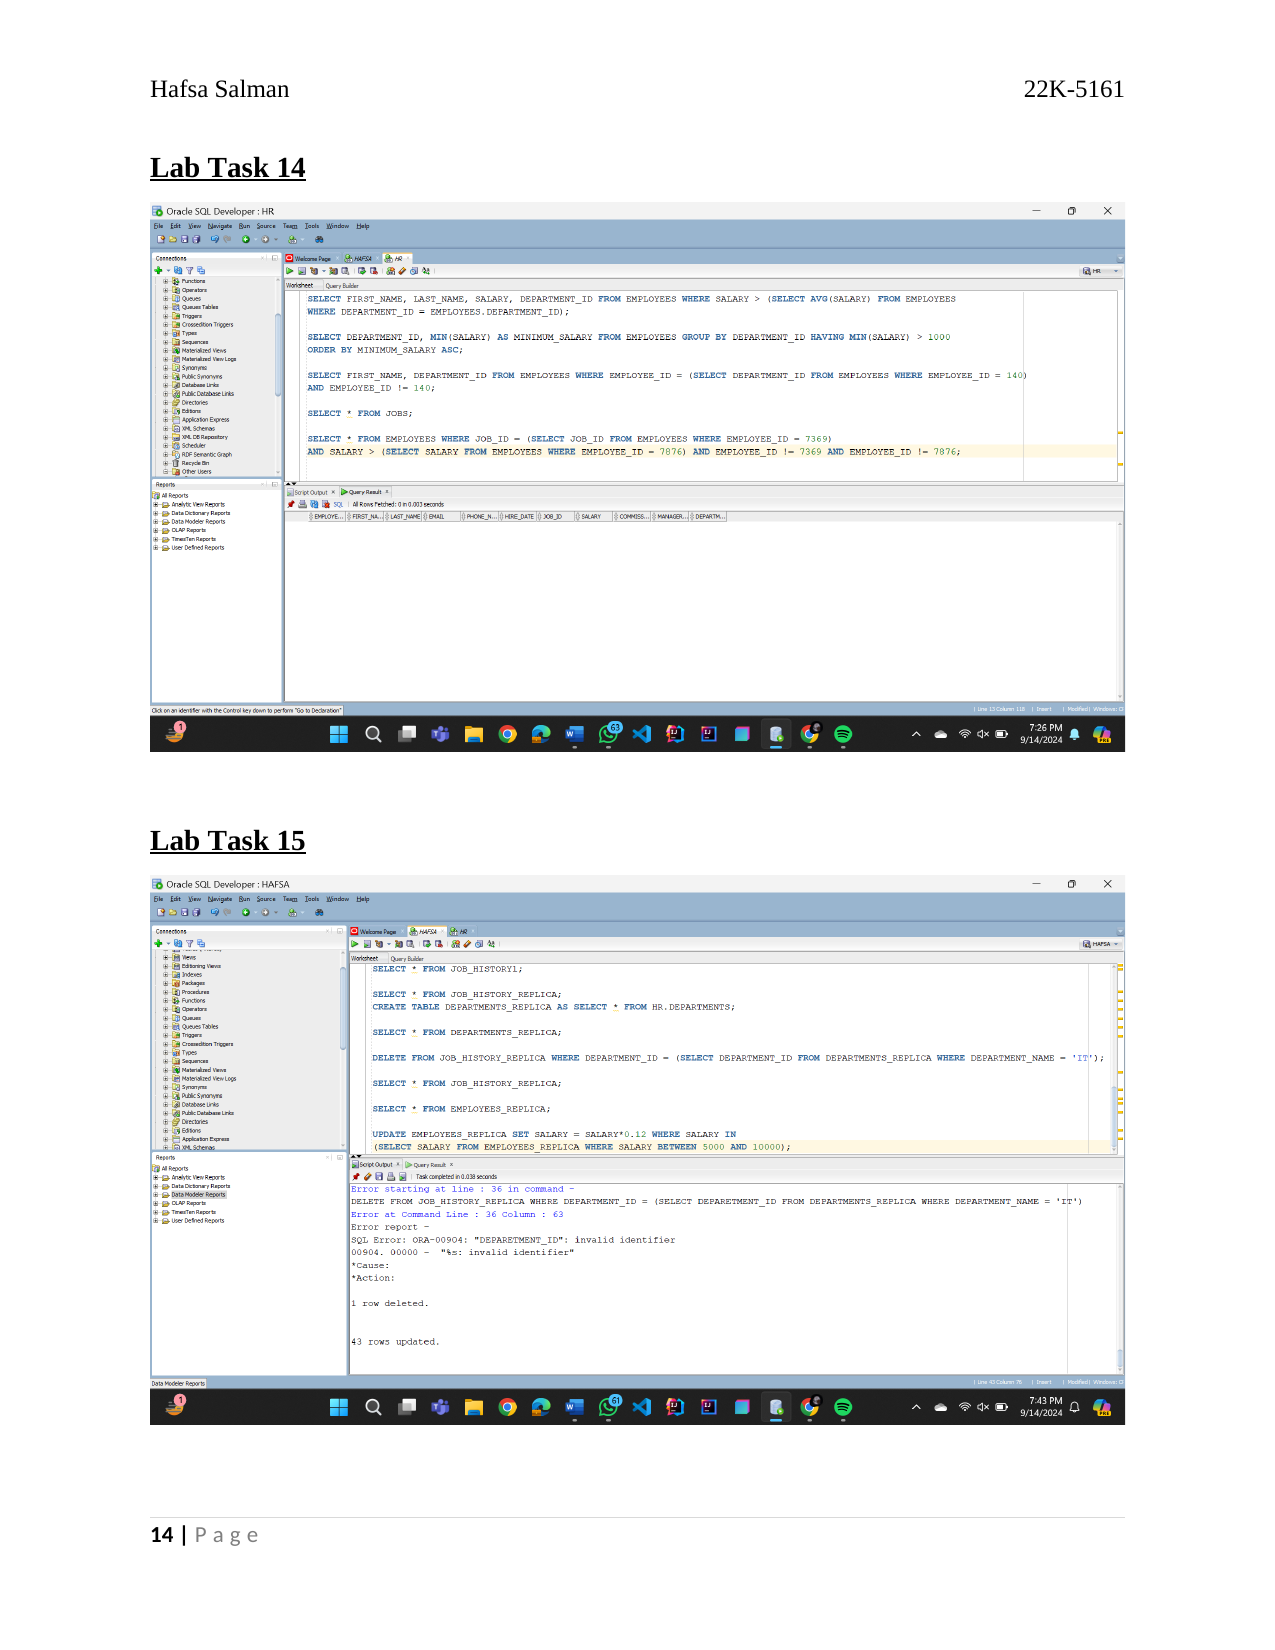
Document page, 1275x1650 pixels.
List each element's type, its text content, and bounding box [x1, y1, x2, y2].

picture [150, 875, 1125, 1425]
picture [150, 202, 1125, 752]
text Lab Task 14 [150, 150, 1125, 183]
text Lab Task 15 [150, 823, 1125, 856]
